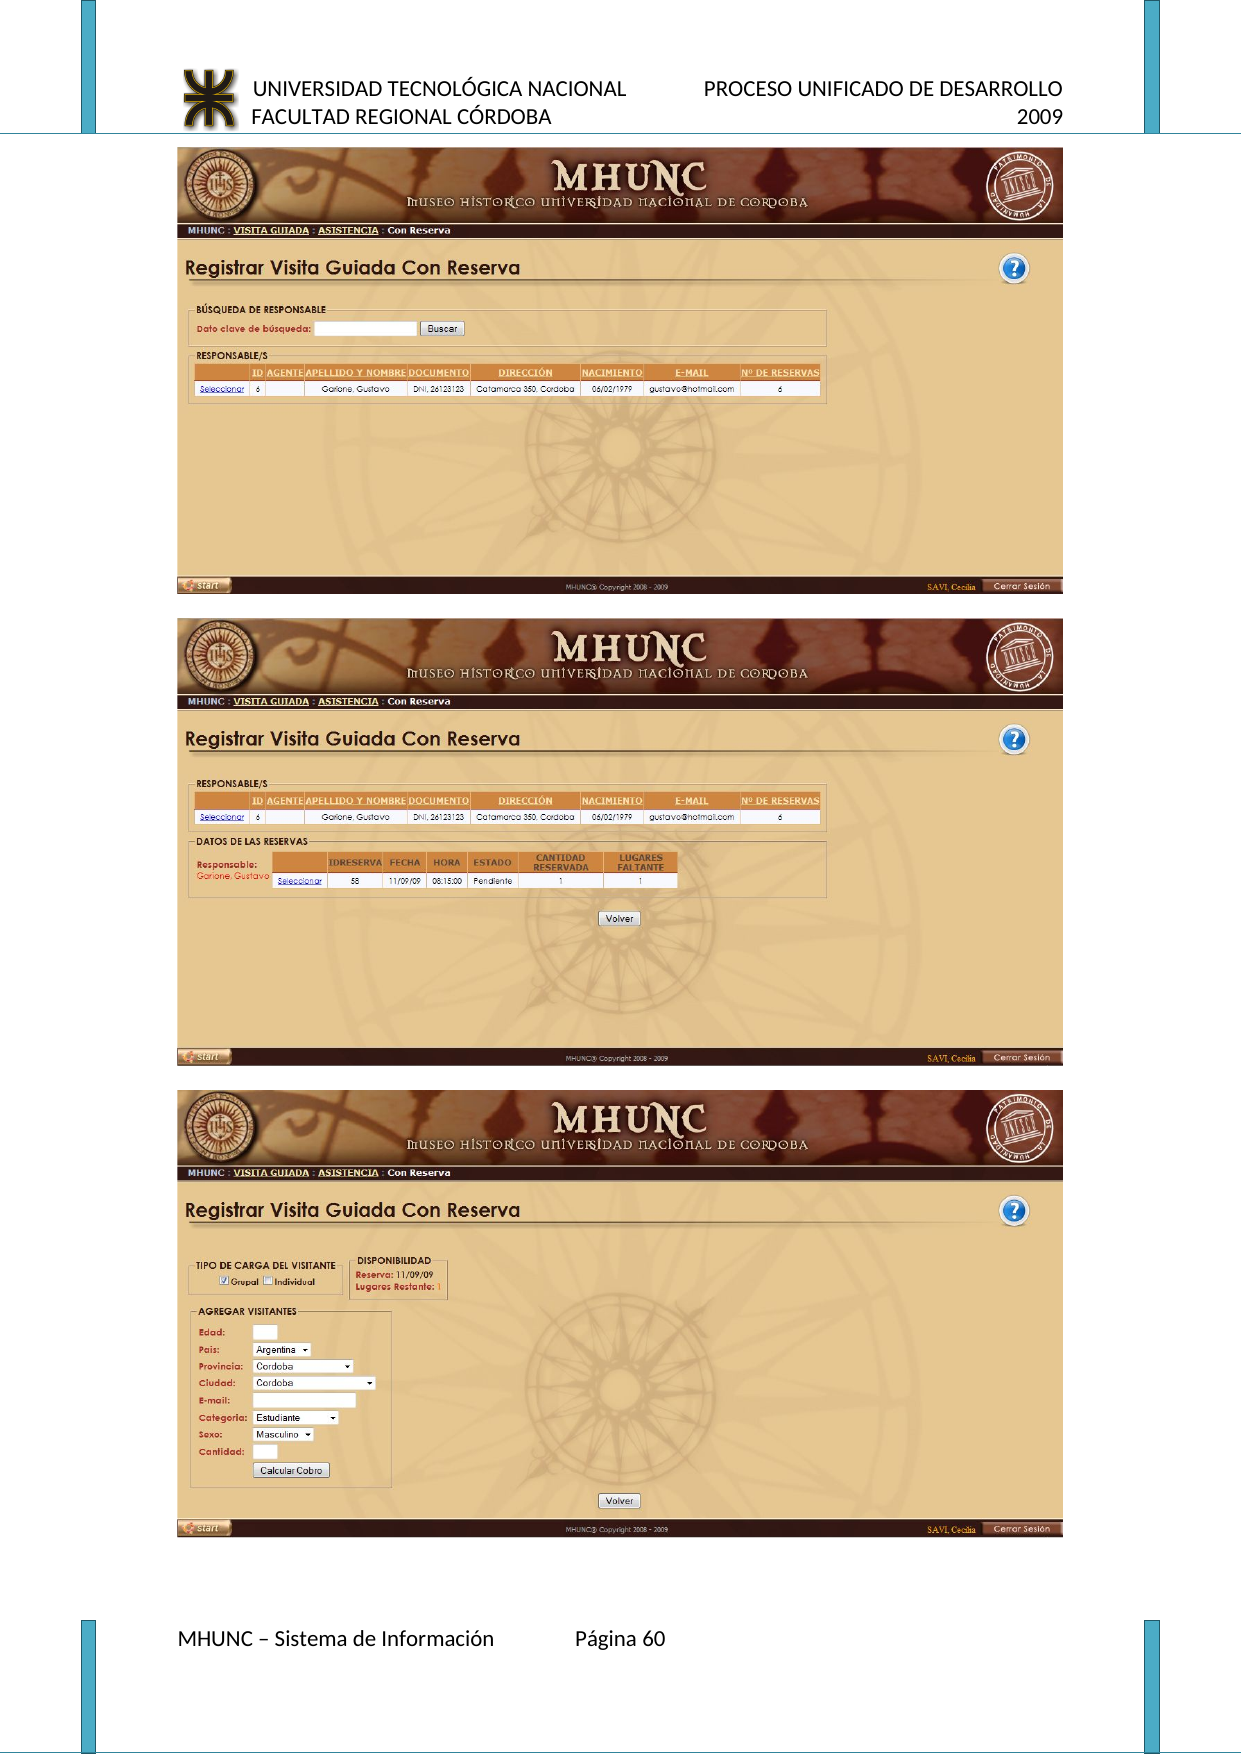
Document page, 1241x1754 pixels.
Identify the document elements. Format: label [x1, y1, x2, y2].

picture [177, 147, 1063, 594]
picture [182, 68, 239, 132]
picture [177, 1090, 1063, 1538]
picture [177, 618, 1063, 1066]
